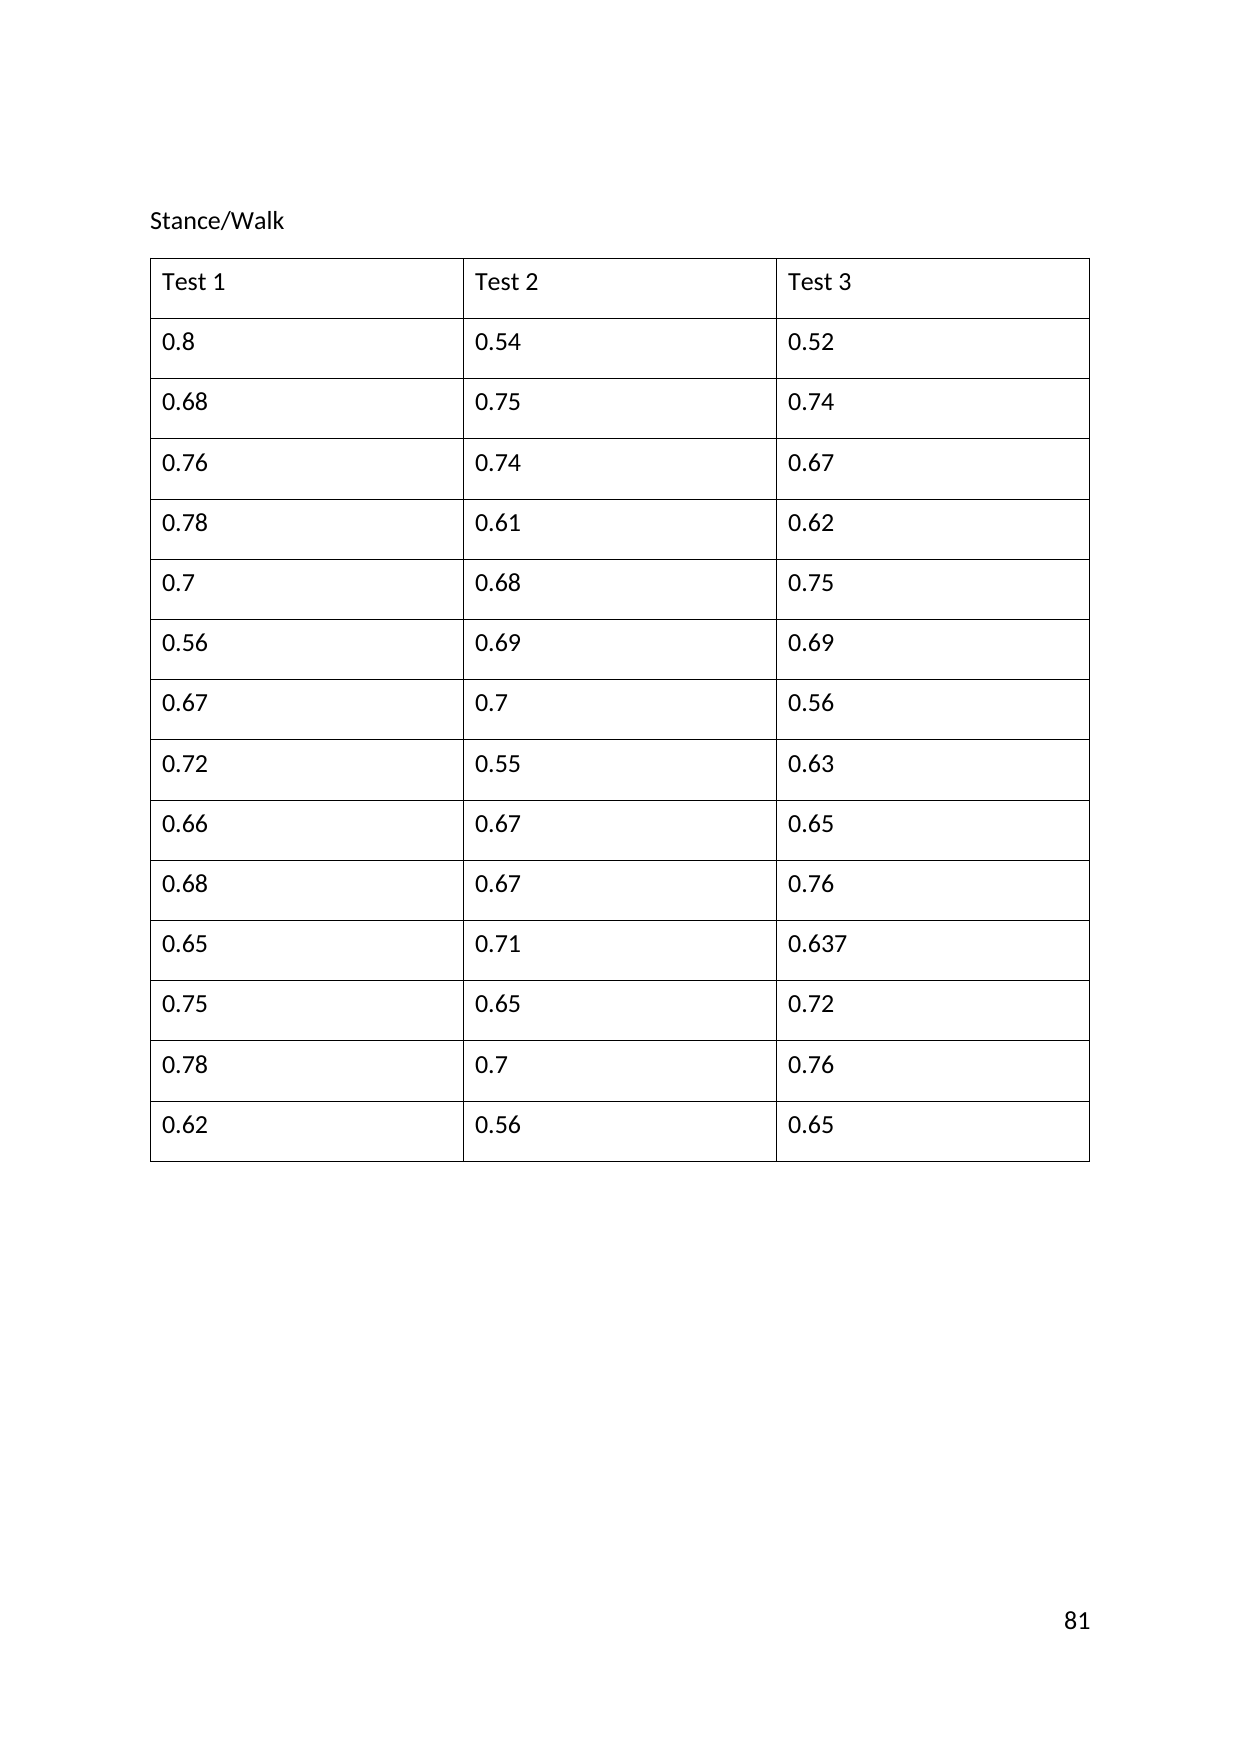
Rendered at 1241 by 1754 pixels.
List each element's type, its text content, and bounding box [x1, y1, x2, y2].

table_cell 0.7 [151, 560, 463, 619]
table_cell 0.71 [464, 921, 776, 980]
table_cell 0.56 [151, 620, 463, 679]
table_cell 0.7 [464, 680, 776, 739]
table_cell 0.67 [777, 439, 1089, 498]
table_cell 0.62 [777, 500, 1089, 559]
table_cell 0.72 [777, 981, 1089, 1040]
table_cell 0.62 [151, 1102, 463, 1161]
table_cell 0.75 [464, 379, 776, 438]
table_cell 0.56 [777, 680, 1089, 739]
table_cell 0.65 [151, 921, 463, 980]
table_cell 0.65 [464, 981, 776, 1040]
table_cell 0.69 [464, 620, 776, 679]
table_cell 0.78 [151, 1041, 463, 1101]
table_header Test 2 [464, 259, 776, 318]
table_cell 0.74 [777, 379, 1089, 438]
table_cell 0.65 [777, 1102, 1089, 1161]
table_cell 0.67 [464, 861, 776, 920]
table_cell 0.74 [464, 439, 776, 498]
table_header Test 3 [777, 259, 1089, 318]
text Stance/Walk [150, 204, 1090, 236]
table_cell 0.68 [151, 861, 463, 920]
table_cell 0.76 [777, 1041, 1089, 1101]
table_cell 0.68 [151, 379, 463, 438]
table_cell 0.68 [464, 560, 776, 619]
table_cell 0.72 [151, 740, 463, 799]
table_cell 0.8 [151, 319, 463, 378]
table_cell 0.65 [777, 801, 1089, 860]
table_cell 0.75 [777, 560, 1089, 619]
table_cell 0.637 [777, 921, 1089, 980]
table_cell 0.61 [464, 500, 776, 559]
table_cell 0.63 [777, 740, 1089, 799]
table_cell 0.76 [151, 439, 463, 498]
table_cell 0.76 [777, 861, 1089, 920]
table_cell 0.52 [777, 319, 1089, 378]
table_header Test 1 [151, 259, 463, 318]
table_cell 0.75 [151, 981, 463, 1040]
table_cell 0.56 [464, 1102, 776, 1161]
table_cell 0.66 [151, 801, 463, 860]
table_cell 0.7 [464, 1041, 776, 1101]
table_cell 0.67 [464, 801, 776, 860]
table_cell 0.78 [151, 500, 463, 559]
table_cell 0.69 [777, 620, 1089, 679]
table_cell 0.67 [151, 680, 463, 739]
table_cell 0.55 [464, 740, 776, 799]
table_cell 0.54 [464, 319, 776, 378]
